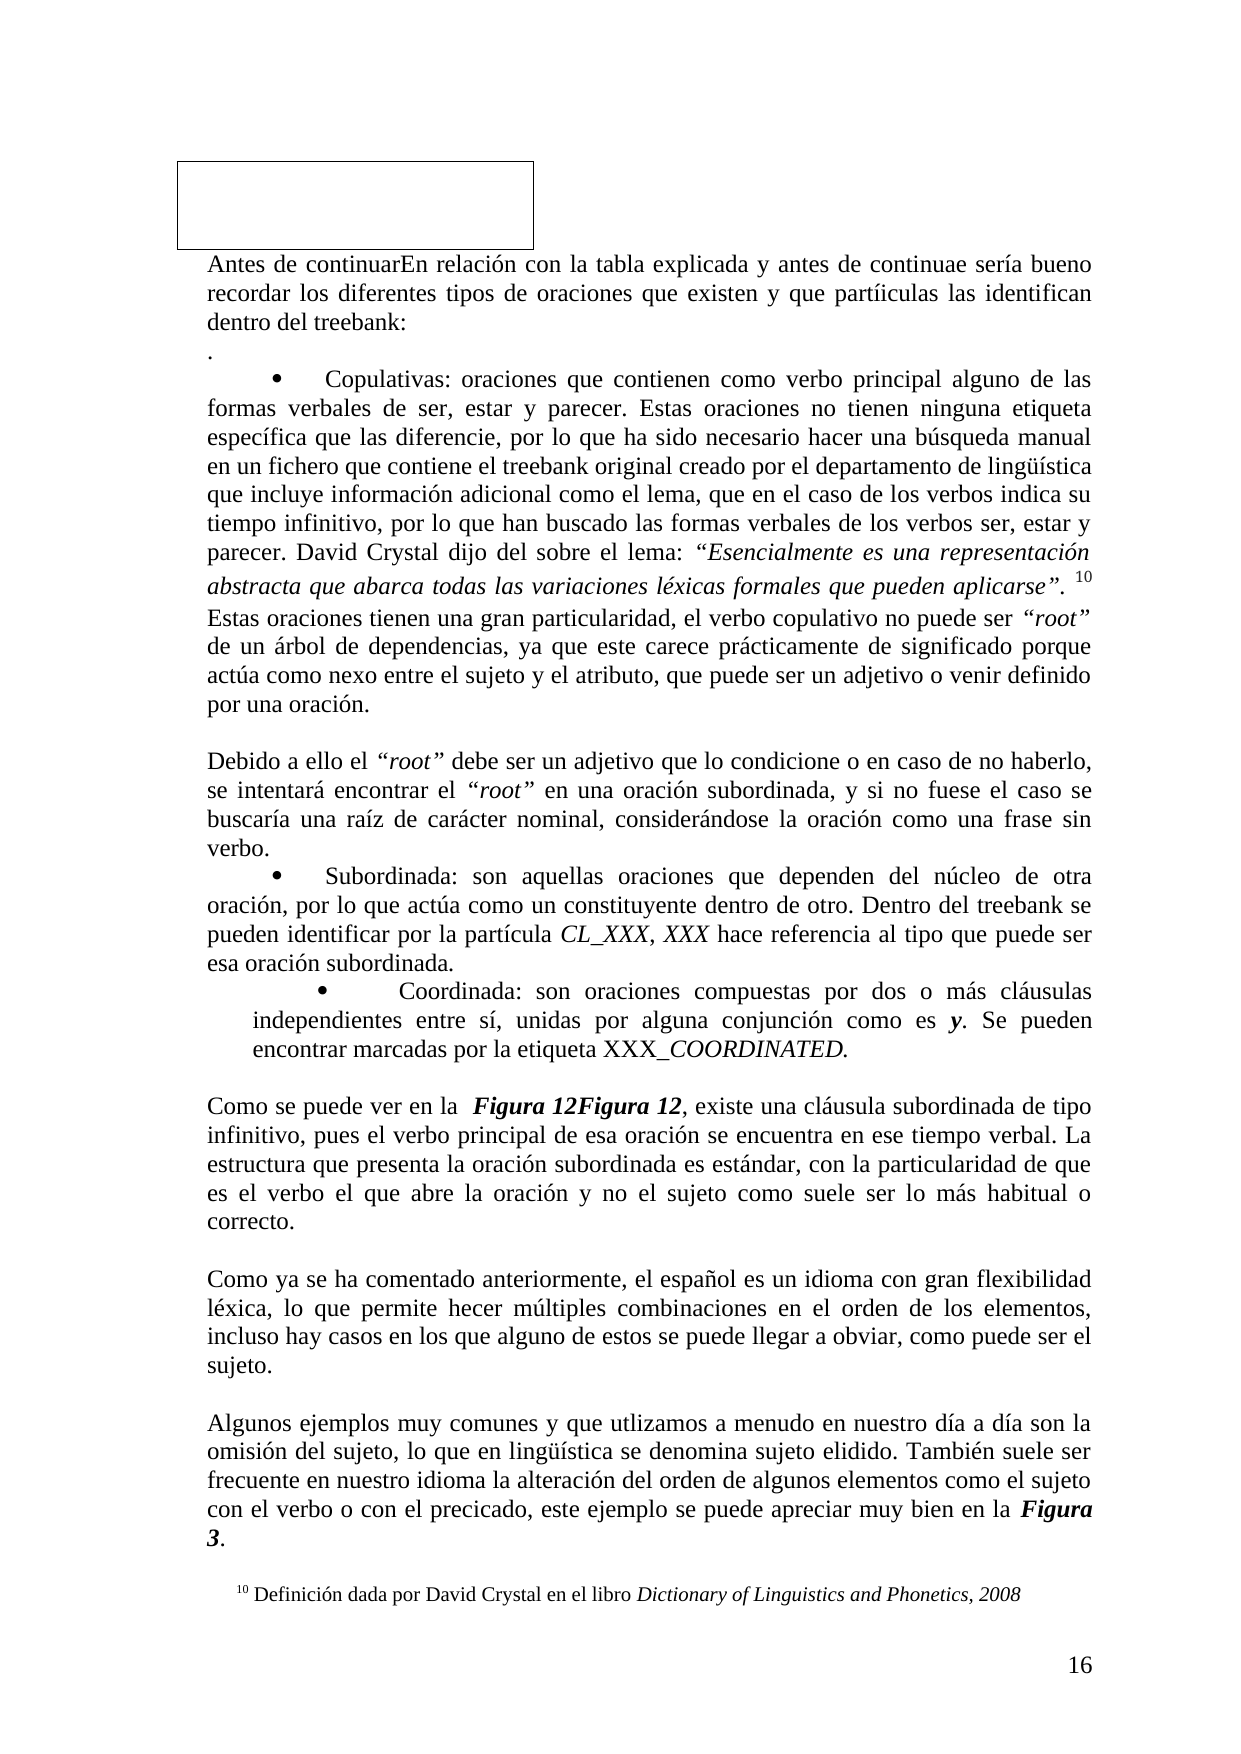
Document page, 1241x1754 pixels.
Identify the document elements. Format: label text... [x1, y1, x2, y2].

text sería bueno recordar los diferentes tipos de oraciones que existe y que partculas las identifican dentro del treebank [207, 249, 1092, 336]
list Copulativas: oraciones que contienen como verbo principal alguno de las formas verbales de ser, estar y parecer. Estas oraciones no tienen ninguna etiqueta específica que las diferencie, por lo que ha sido necesario hacer una búsqueda manual en un fichero que contiene el treebank original creado por el departamento de lingüística que incluye información adicional como el lema, que en el caso de los verbos indica su tiempo infinitivo, por lo que han buscado las formas verbales de los verbos ser, estar y parecer. David Crystal dijo lema: “Esencialmente es una representación abstracta que abarca todas las variaciones léxicas formales que pueden aplicarse”. Estas oraciones tienen una gran particularidad, el verbo copulativo no puede ser “root” de un árbol de dependencias, ya que este carece prácticamente de significado porque actúa como nexo entre el sujeto y el atributo, que puede ser un adjetivo o venir definido por una oración. [207, 364, 1092, 718]
text Como se puede ver en laFigura 12, existe una cláusula subordinada de tipo infinitvo, pues el verbo principal de esa oración se encuentra en ese tiempo verbal. La estructura que presenta la oración subordinada es estándar, con la particularidad de que es el verbo el que abre la oración y no el sujeto como suele ser lo más habitual o correcto. [207, 1091, 1092, 1235]
table_header [178, 162, 533, 248]
list Coordinada: son oraciones compuestas por dos o más cláusulas independientes entre sí, unidas por alguna conjunción como es y. Se pueden encontrar marcadas por la etiqueta XXX_COORDINATED. [252, 976, 1092, 1063]
list Debido a ello el “root” debe ser un adjetivo que lo condicione o en caso de no haberlo, se intentará encontrar el “root” en una oración subordinada, y si no fuese el caso se buscaría una raíz de carácter nominal, considerándose la oración como una frase sin verbo. [207, 746, 1092, 861]
text Algunos ejemplos muy comunes y que utlizamos a menudo en nuestro día a día son la omisión del sujeto, lo que en lingüística se denomina sujeto elidido. También suele ser frecuente en nuestro idioma la alteración del orden de algunos elementos como el sujeto con el verbo o con el precicado, este ejemplo se puede apreciar muy bien en la Figura 3. [207, 1408, 1092, 1551]
text Como ya se ha comentado anteriormente, el español es un idioma con gran flexibilidad léxica, lo que permite hecer múltiples combinaciones en el orden de los elementos, incluso hay casos en los que alguno de estos se puede llegar a obviar, como puede ser el sujeto. [207, 1264, 1092, 1379]
list Subordinada: son aquellas oraciones que dependen del núcleo de otra oración, por lo que actúa como un constituyente dentro de otro. Dentro del treebank se pueden identificar por la partícula CL_XXX, XXX hace referencia al tipo que puede ser esa oración subordinada. [207, 861, 1092, 976]
